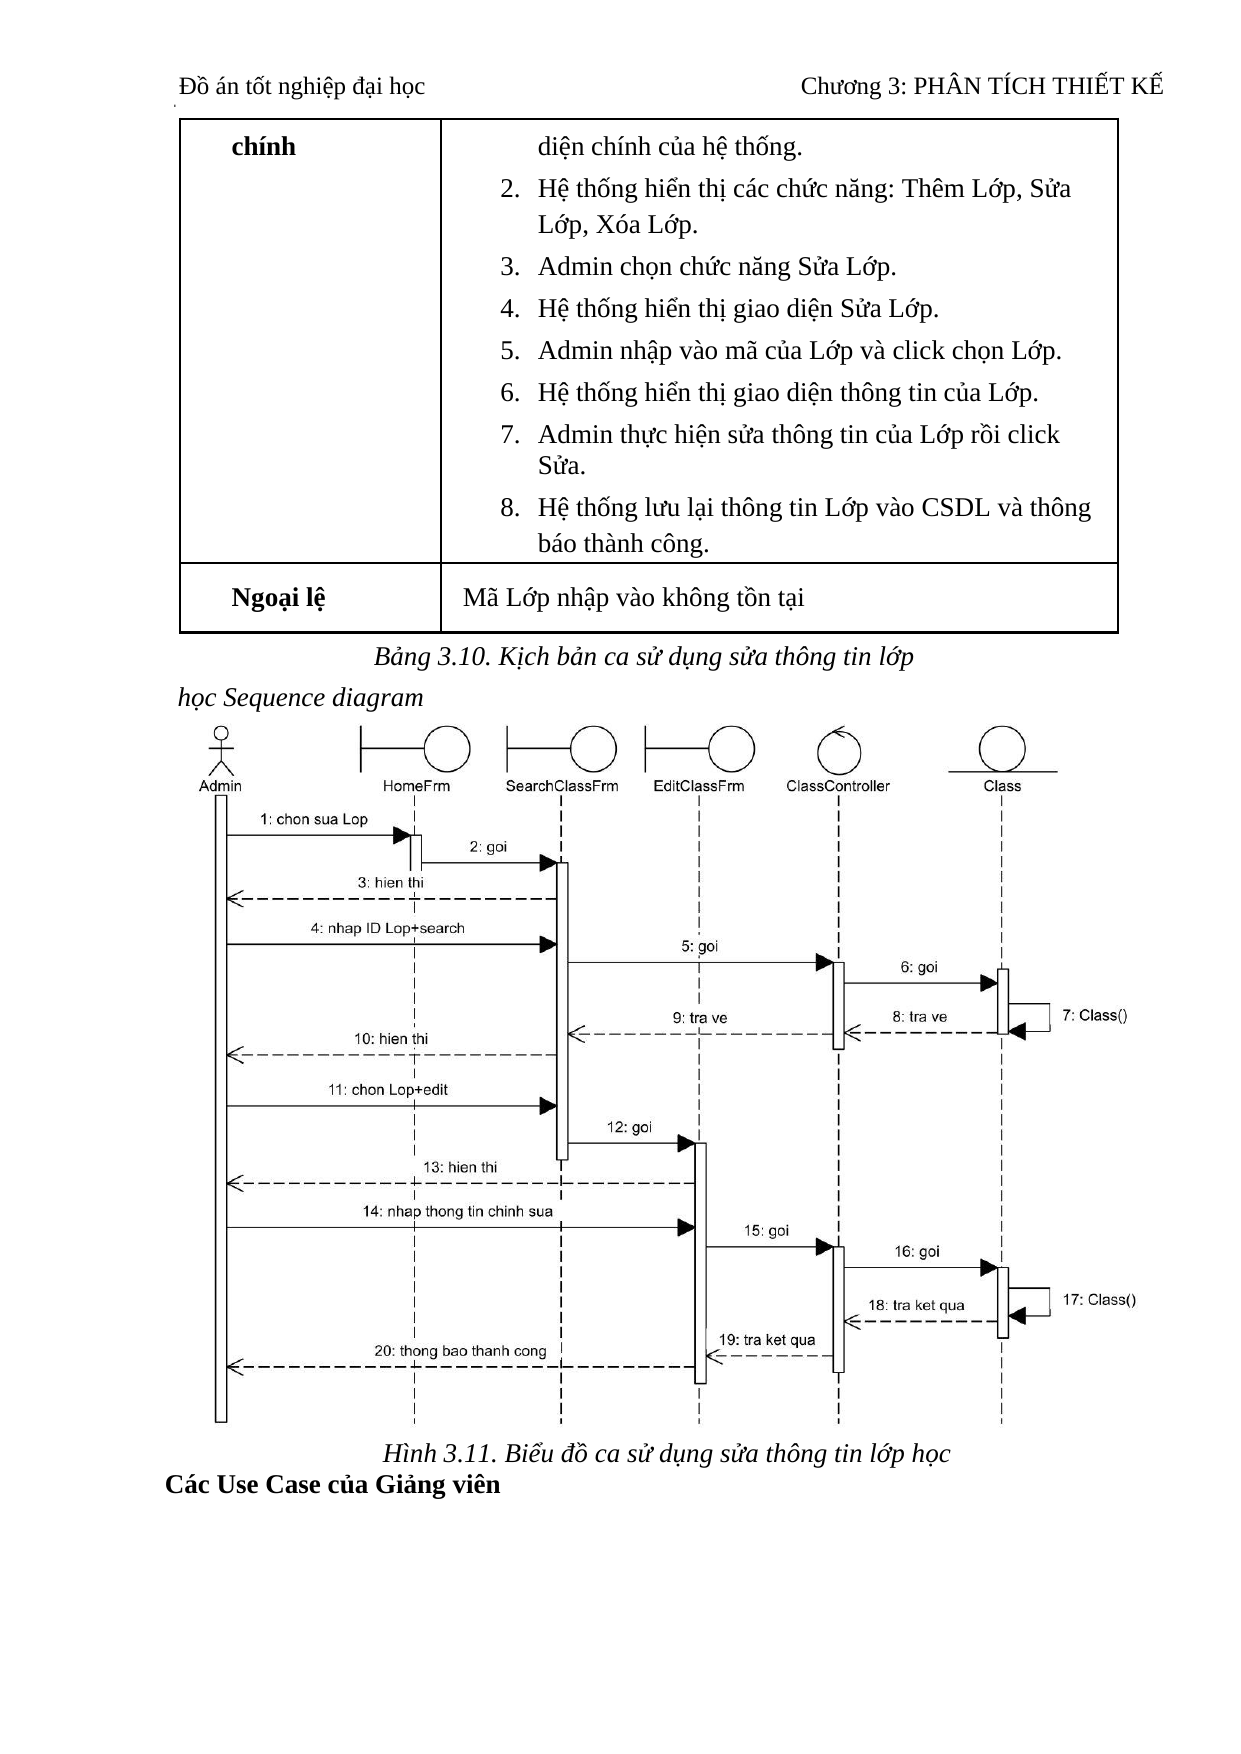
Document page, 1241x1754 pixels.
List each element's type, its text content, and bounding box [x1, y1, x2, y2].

text Hình 3.11. Biểu đồ ca sử dụng sửa thông tin lớp học [383, 1437, 1201, 1468]
text Các Use Case của Giảng viên [164, 1468, 1201, 1499]
table_cell Ngoại lệ [181, 564, 440, 631]
table_header chính [181, 120, 440, 562]
table_cell Mã Lớp nhập vào không tồn tại [442, 564, 1117, 631]
picture [195, 723, 1139, 1428]
table_header diện chính của hệ thống. Hệ thống hiển thị các chức năng: Thêm Lớp, Sửa Lớp, Xóa Lớp. Admin chọn chức năng Sửa Lớp. Hệ thống hiển thị giao diện Sửa Lớp. Admin nhập vào mã của Lớp và click chọn Lớp. Hệ thống hiển thị giao diện thông tin của Lớp. Admin thực hiện sửa thông tin của Lớp rồi click Sửa. Hệ thống lưu lại thông tin Lớp vào CSDL và thông báo thành công. [442, 120, 1117, 562]
text Bảng 3.10. Kịch bản ca sử dụng sửa thông tin lớp học Sequence diagram [177, 639, 927, 713]
